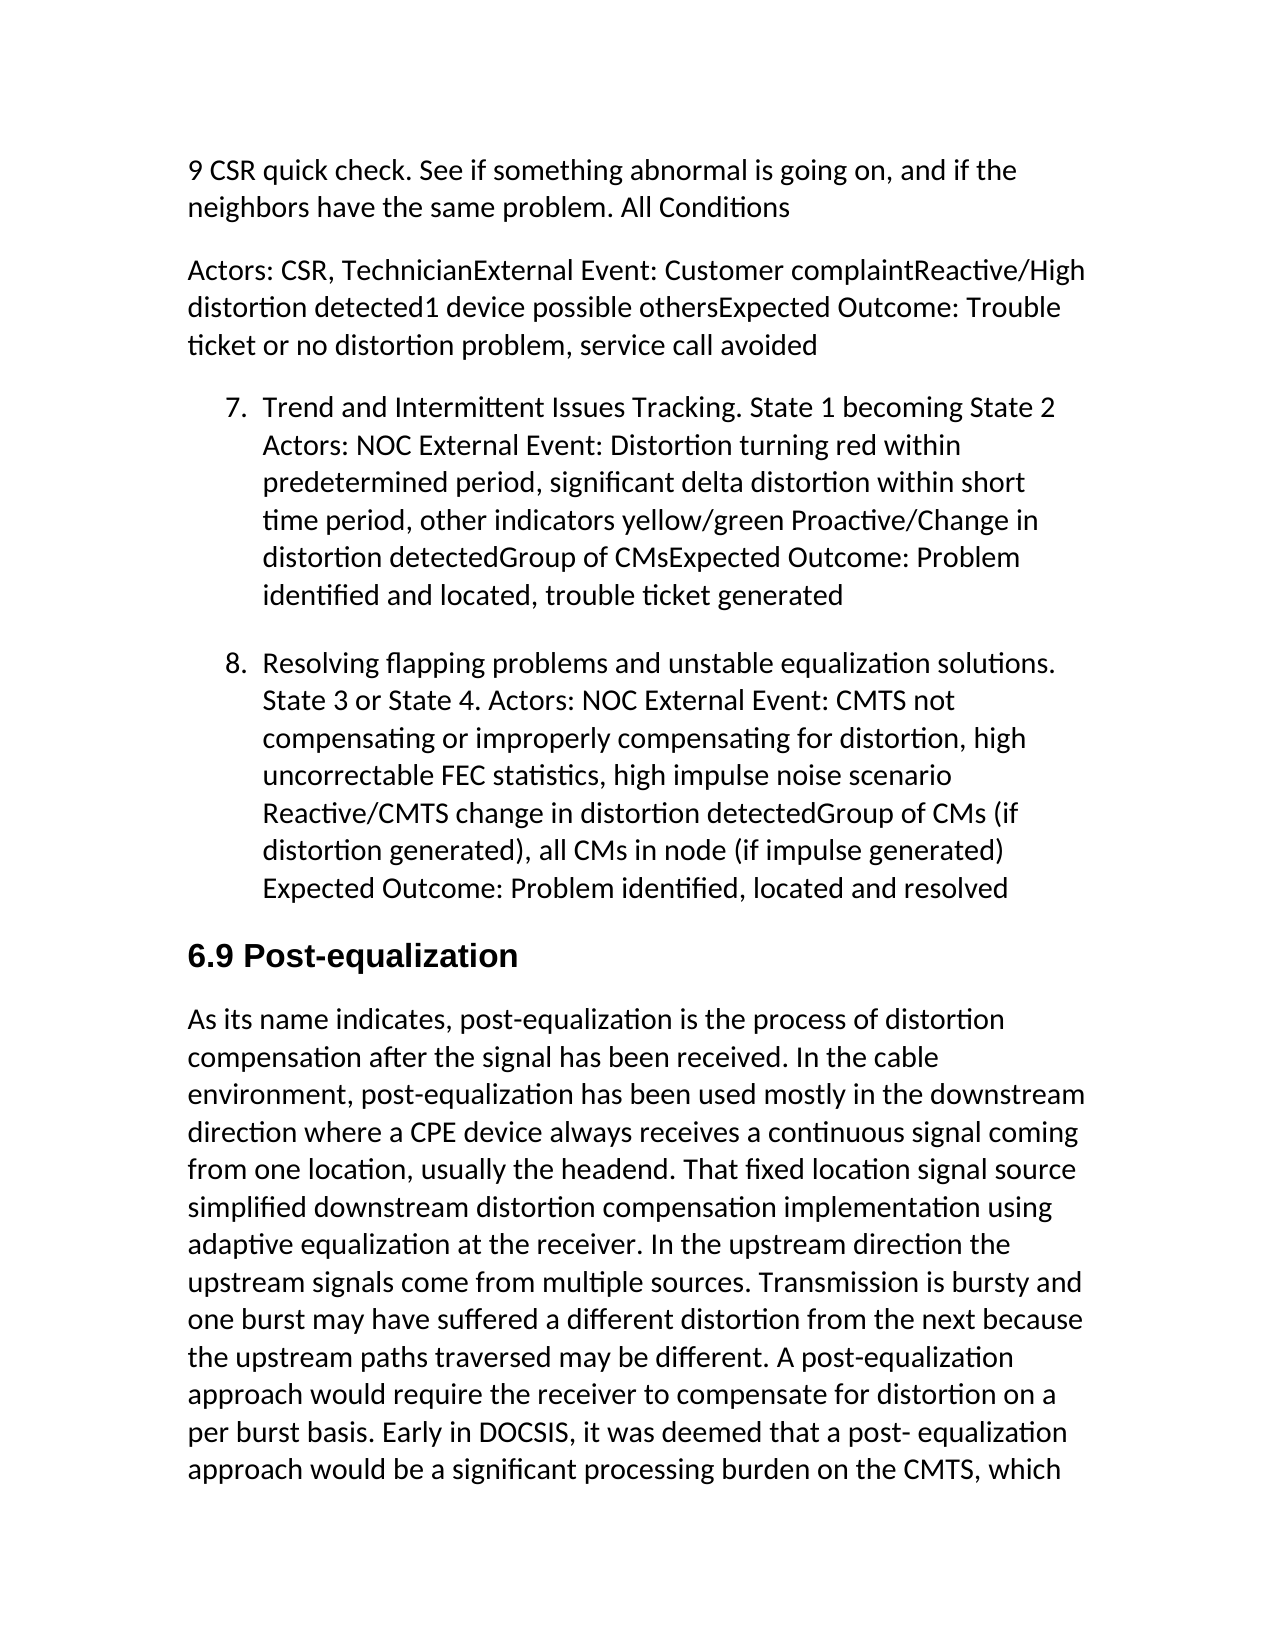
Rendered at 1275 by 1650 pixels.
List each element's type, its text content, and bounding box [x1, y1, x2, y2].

text 9 CSR quick check. See if something abnormal is going on, and if the neighbors have the same problem. All Conditions [187, 150, 1087, 225]
text 6.9 Post-equalization [187, 936, 1087, 974]
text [187, 999, 1087, 1487]
list Resolving flapping problems and unstable equalization solutions. State 3 or State 4. Actors: NOC External Event: CMTS not compensating or improperly compensating for distortion, high uncorrectable FEC statistics, high impulse noise scenario Reactive/CMTS change in distortion detected Group of CMs (if distortion generated), all CMs in node (if impulse generated) Expected Outcome: Problem identified, located and resolved [225, 643, 1087, 906]
text Actors: CSR, Technician External Event: Customer complaint Reactive/High distortion detected 1 device possible others Expected Outcome: Trouble ticket or no distortion problem, service call avoided [187, 250, 1087, 362]
list Trend and Intermittent Issues Tracking. State 1 becoming State 2 Actors: NOC External Event: Distortion turning red within predetermined period, significant delta distortion within short time period, other indicators yellow/green Proactive/Change in distortion detected Group of CMs Expected Outcome: Problem identified and located, trouble ticket generated [225, 387, 1087, 612]
